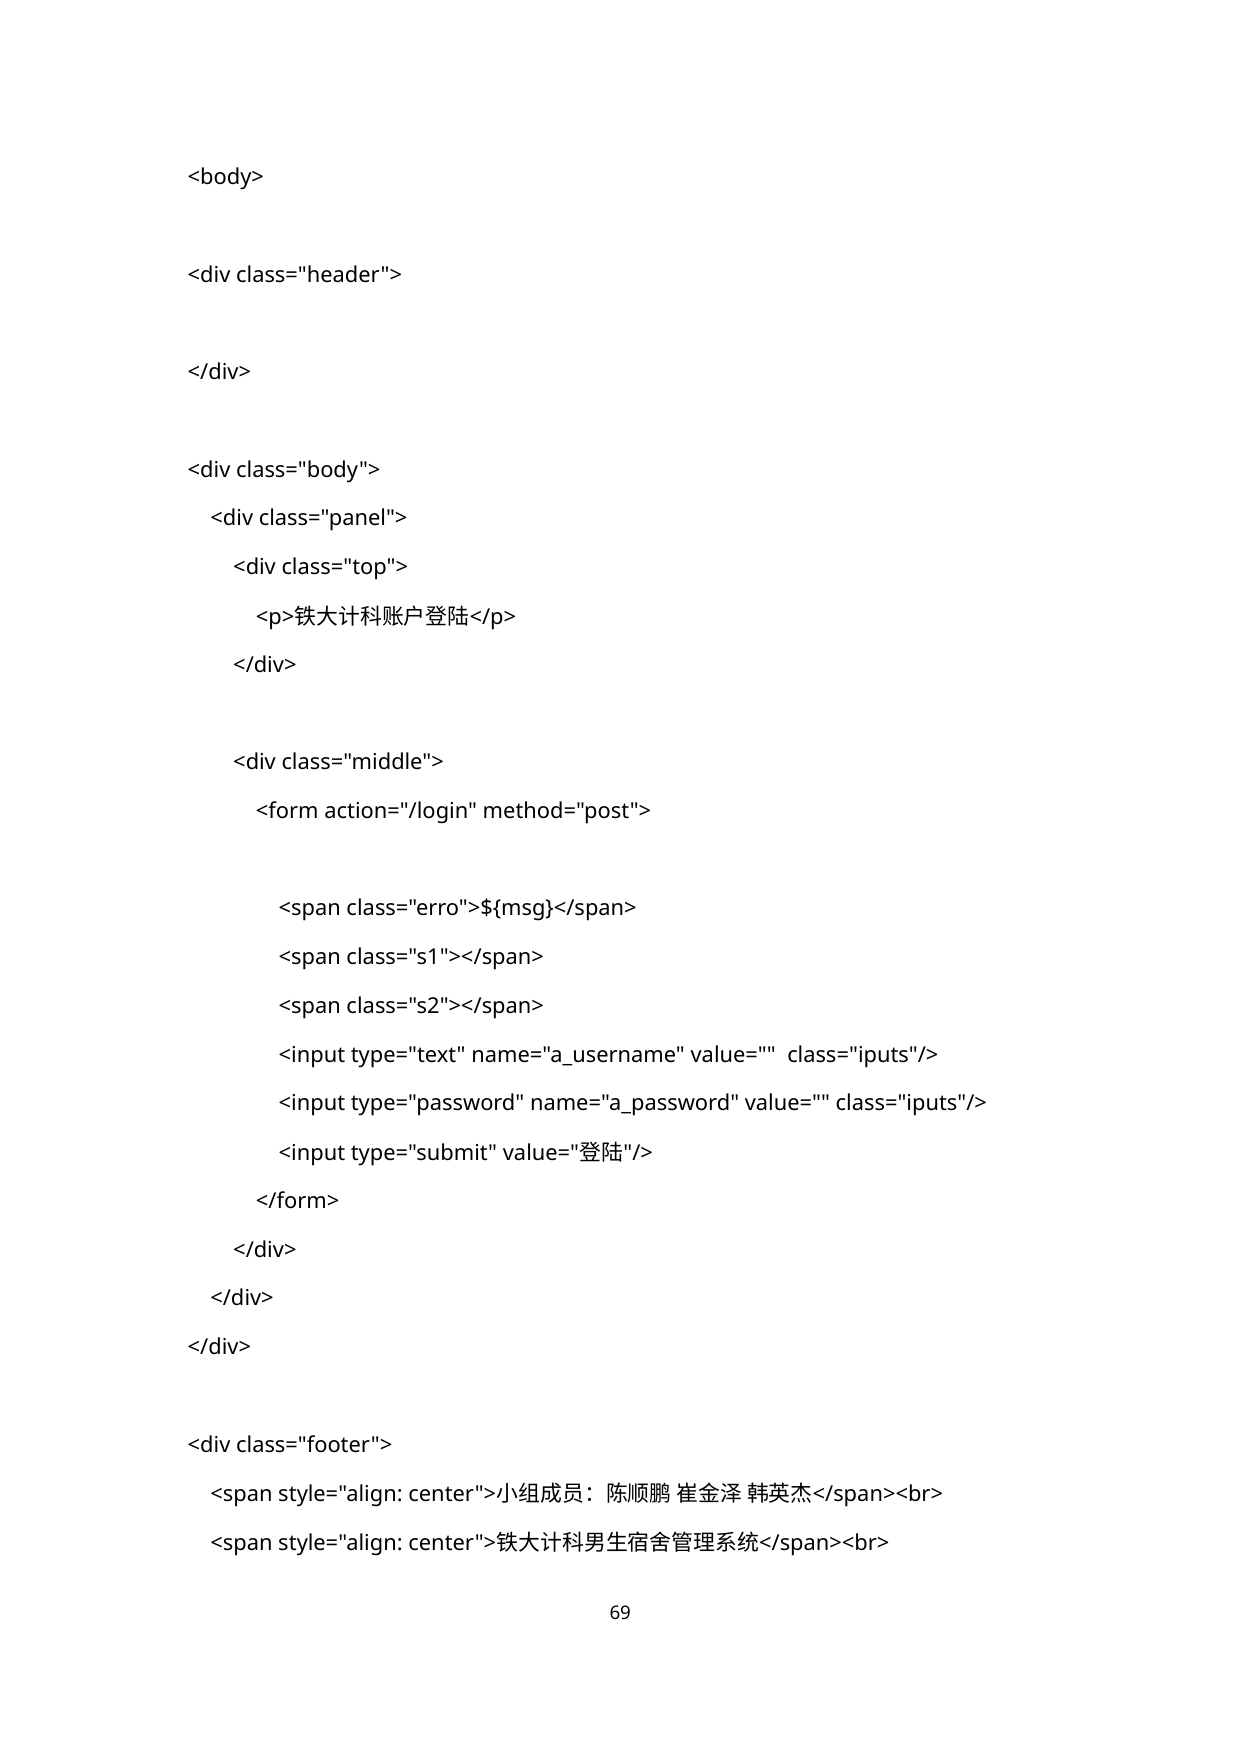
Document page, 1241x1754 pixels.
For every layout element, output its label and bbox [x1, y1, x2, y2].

text [187, 160, 1053, 1557]
